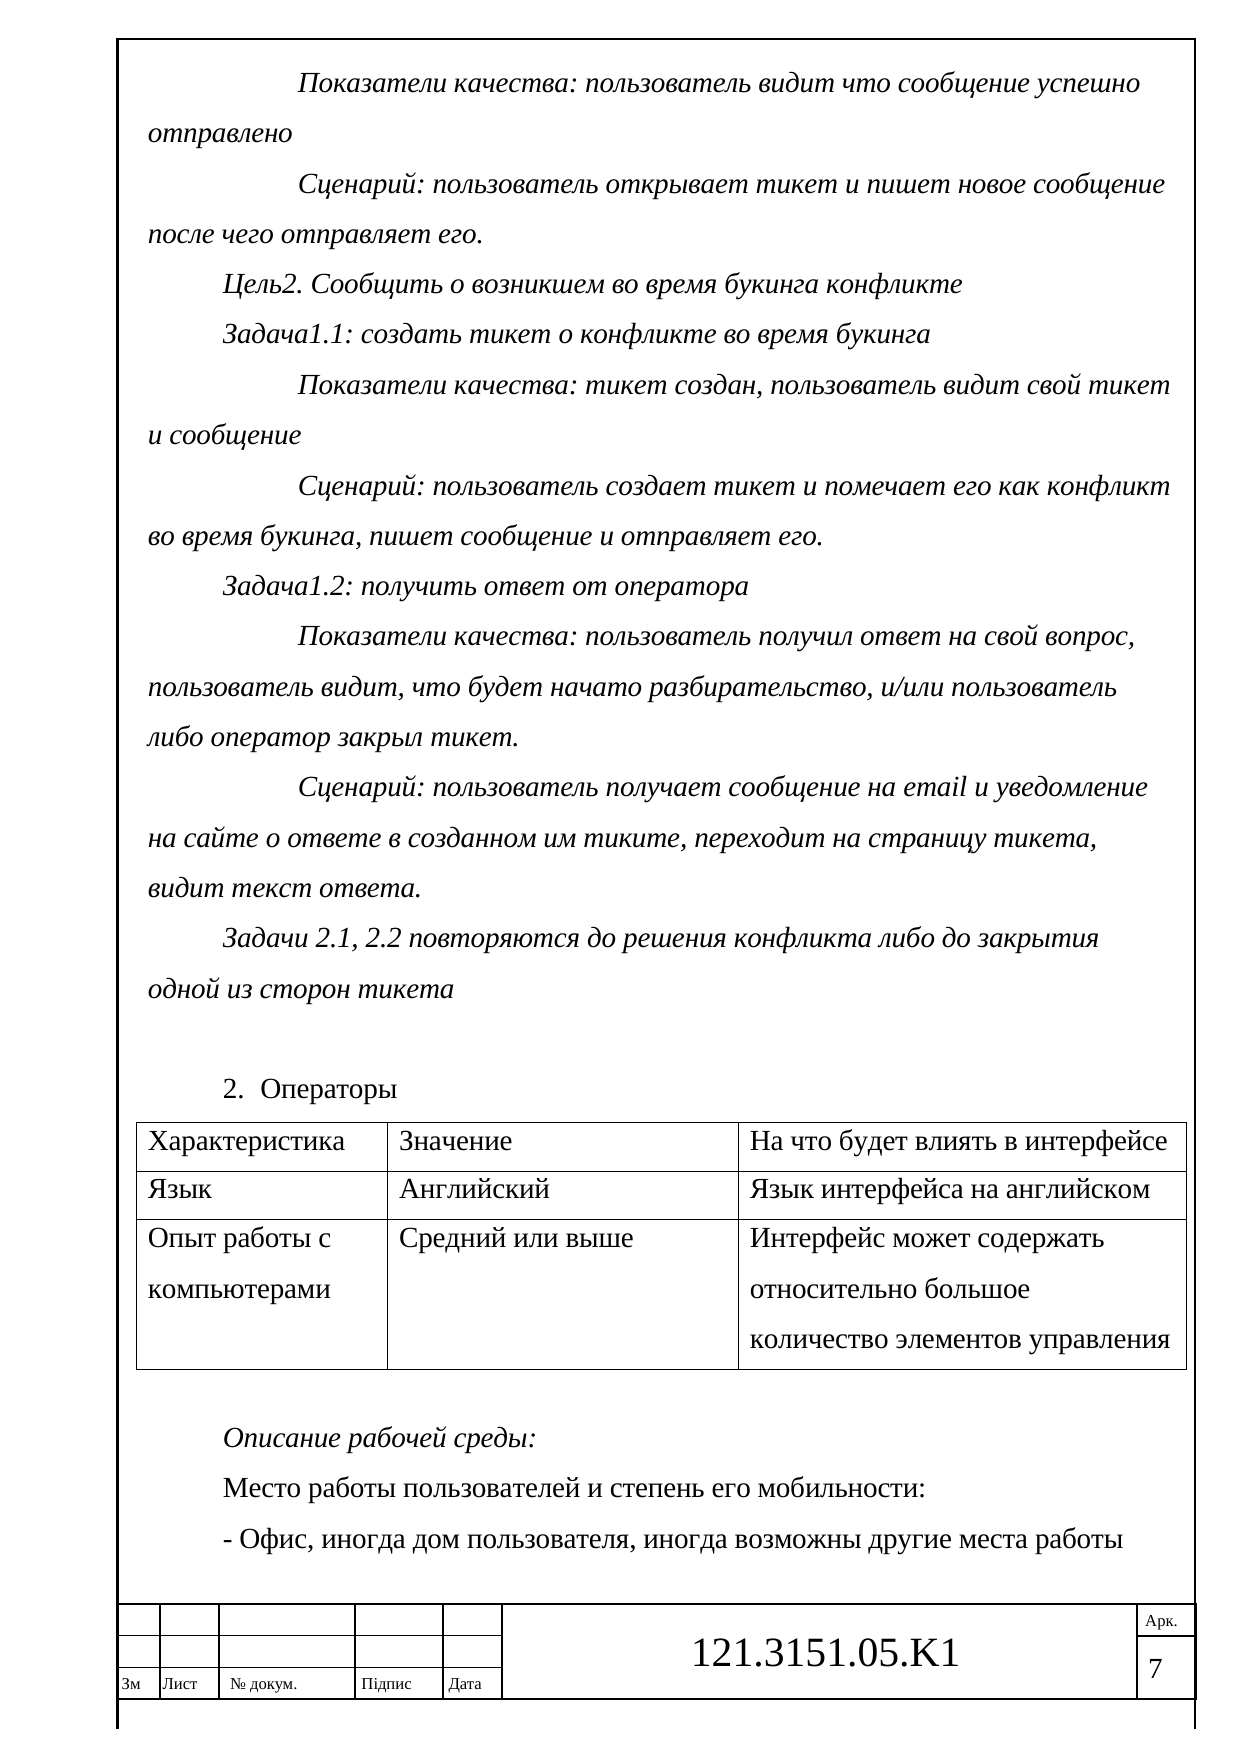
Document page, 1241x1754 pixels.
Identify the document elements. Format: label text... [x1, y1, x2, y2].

table_cell Опыт работы с компьютерами [137, 1220, 387, 1369]
text Сценарий: пользователь открывает тикет и пишет новое сообщение после чего отправляет его. [148, 166, 1175, 249]
list Операторы [223, 1071, 1175, 1105]
text Задача1.2: получить ответ от оператора [148, 568, 1175, 602]
text Сценарий: пользователь создает тикет и помечает его как конфликт во время букинга, пишет сообщение и отправляет его. [148, 468, 1175, 551]
table_cell Средний или выше [388, 1220, 738, 1369]
text Показатели качества: пользователь получил ответ на свой вопрос, пользователь видит, что будет начато разбирательство, и/или пользователь либо оператор закрыл тикет. [148, 618, 1175, 753]
text Задача1.1: создать тикет о конфликте во время букинга [148, 317, 1175, 350]
table_cell Английский [388, 1172, 738, 1219]
text Сценарий: пользователь получает сообщение на email и уведомление на сайте о ответе в созданном им тиките, переходит на страницу тикета, видит текст ответа. [148, 769, 1175, 904]
table_cell Интерфейс может содержать относительно большое количество элементов управления [739, 1220, 1186, 1369]
text Описание рабочей среды: [148, 1420, 1175, 1454]
table_header На что будет влиять в интерфейсе [739, 1123, 1186, 1171]
text Цель2. Сообщить о возникшем во время букинга конфликте [148, 266, 1175, 300]
text Место работы пользователей и степень его мобильности: [148, 1471, 1175, 1504]
table_header Значение [388, 1123, 738, 1171]
table_header Характеристика [137, 1123, 387, 1171]
text - Офис, иногда дом пользователя, иногда возможны другие места работы [148, 1521, 1175, 1554]
text Задачи 2.1, 2.2 повторяются до решения конфликта либо до закрытия одной из сторон тикета [148, 920, 1175, 1004]
text Показатели качества: тикет создан, пользователь видит свой тикет и сообщение [148, 367, 1175, 451]
text Показатели качества: пользователь видит что сообщение успешно отправлено [148, 65, 1175, 149]
table_cell Язык [137, 1172, 387, 1219]
table_cell Язык интерфейса на английском [739, 1172, 1186, 1219]
